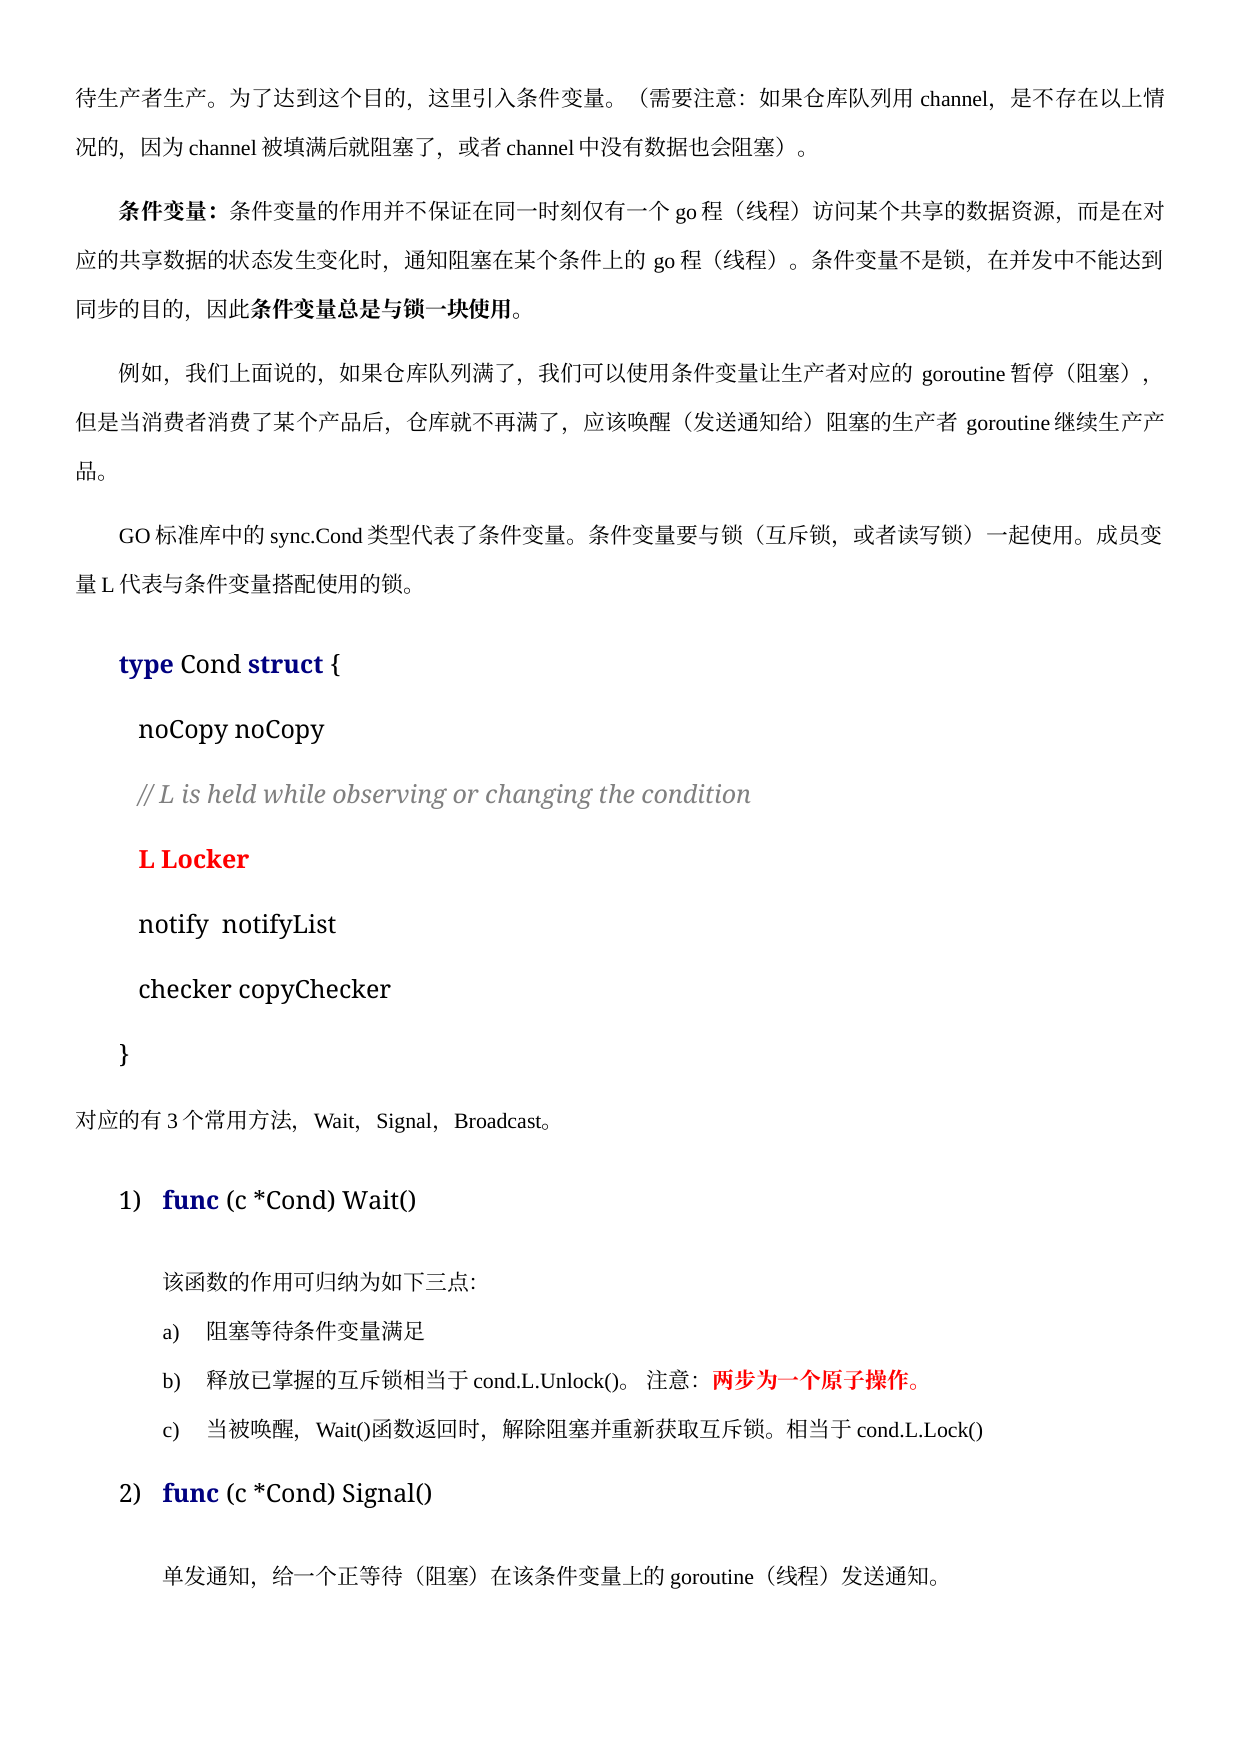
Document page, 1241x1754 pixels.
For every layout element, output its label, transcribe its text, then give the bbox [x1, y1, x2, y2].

list 阻塞等待条件变量满足 [162, 1314, 1165, 1346]
text type Cond struct { noCopy noCopy // L is held while observing or changing the condition L Locker notify notifyList checker copyChecker } [119, 631, 1165, 1086]
text 单发通知，给一个正等待（阻塞）在该条件变量上的goroutine（线程）发送通知。 [75, 1558, 1165, 1591]
list 该函数的作用可归纳为如下三点： [162, 1265, 1165, 1298]
text GO标准库中的sync.Cond类型代表了条件变量。条件变量要与锁（互斥锁，或者读写锁）一起使用。成员变量L代表与条件变量搭配使用的锁。 [75, 518, 1165, 599]
list func (c *Cond) Wait() [119, 1167, 1165, 1232]
list func (c *Cond) Signal() [119, 1460, 1165, 1525]
list 释放已掌握的互斥锁相当于cond.L.Unlock()。 注意：两步为一个原子操作。 [162, 1363, 1165, 1395]
list 当被唤醒，Wait()函数返回时，解除阻塞并重新获取互斥锁。相当于cond.L.Lock() [162, 1411, 1165, 1444]
text 条件变量：条件变量的作用并不保证在同一时刻仅有一个go程（线程）访问某个共享的数据资源，而是在对应的共享数据的状态发生变化时，通知阻塞在某个条件上的go程（线程）。条件变量不是锁，在并发中不能达到同步的目的，因此条件变量总是与锁一块使用。 [75, 194, 1165, 324]
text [75, 81, 1165, 162]
text 例如，我们上面说的，如果仓库队列满了，我们可以使用条件变量让生产者对应的goroutine暂停（阻塞），但是当消费者消费了某个产品后，仓库就不再满了，应该唤醒（发送通知给）阻塞的生产者goroutine继续生产产品。 [75, 356, 1165, 486]
text 对应的有3个常用方法，Wait，Signal，Broadcast。 [75, 1102, 1165, 1135]
